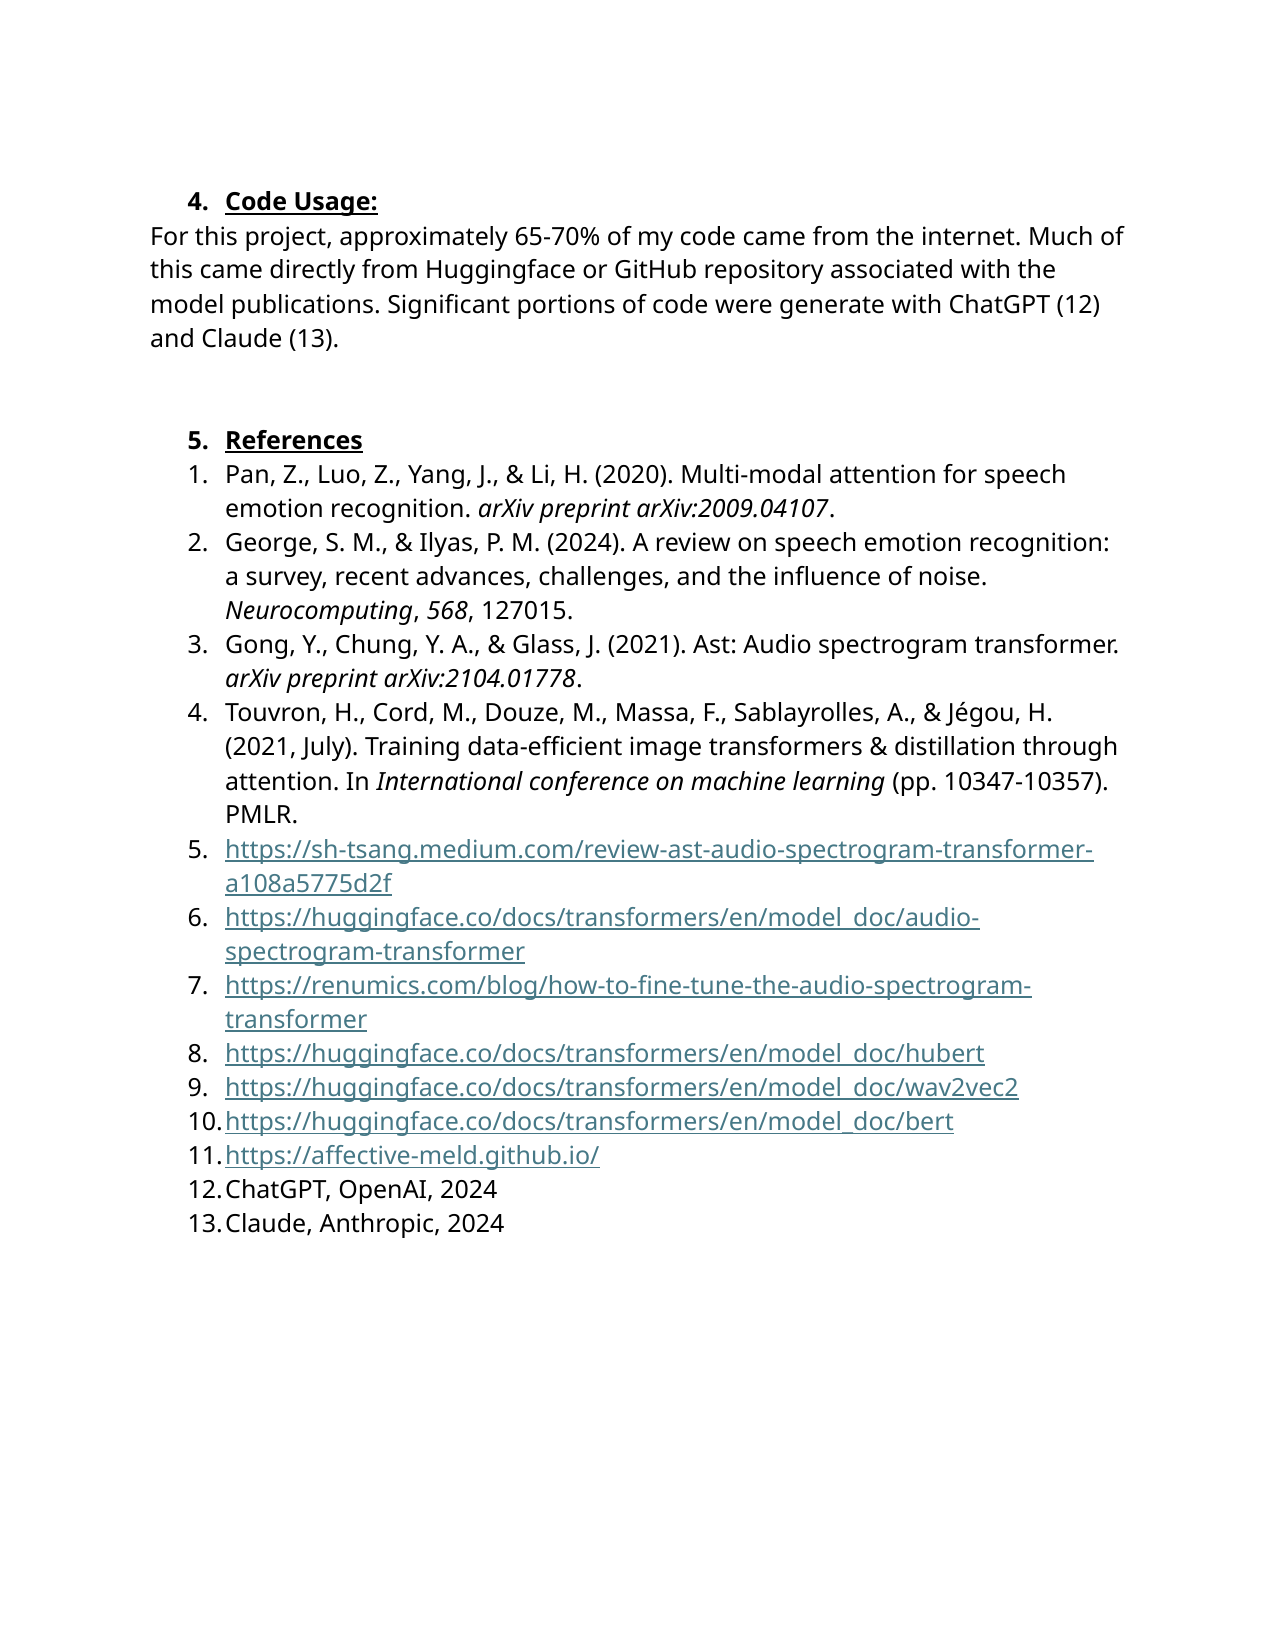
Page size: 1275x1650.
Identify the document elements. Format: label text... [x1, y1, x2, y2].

list https://sh-tsang.medium.com/review-ast-audio-spectrogram-transformer-a108a5775d2f [187, 831, 1125, 899]
list Claude, Anthropic, 2024 [187, 1206, 1125, 1240]
text For this project, approximately 65-70% of my code came from the internet. Much of this came directly from Huggingface or GitHub repository associated with the model publications. Significant portions of code were generate with ChatGPT (12) and Claude (13). [150, 218, 1125, 388]
list References [187, 422, 1125, 457]
list Gong, Y., Chung, Y. A., & Glass, J. (2021). Ast: Audio spectrogram transformer. arXiv preprint arXiv:2104.01778. [187, 627, 1125, 695]
list https://huggingface.co/docs/transformers/en/model_doc/audio-spectrogram-transformer [187, 899, 1125, 967]
list Touvron, H., Cord, M., Douze, M., Massa, F., Sablayrolles, A., & Jégou, H. (2021, July). Training data-efficient image transformers & distillation through attention. In International conference on machine learning (pp. 10347-10357). PMLR. [187, 695, 1125, 831]
list Code Usage: [187, 184, 1125, 218]
list ChatGPT, OpenAI, 2024 [187, 1172, 1125, 1206]
list https://huggingface.co/docs/transformers/en/model_doc/wav2vec2 [187, 1070, 1125, 1104]
list https://renumics.com/blog/how-to-fine-tune-the-audio-spectrogram-transformer [187, 967, 1125, 1036]
list George, S. M., & Ilyas, P. M. (2024). A review on speech emotion recognition: a survey, recent advances, challenges, and the influence of noise. Neurocomputing, 568, 127015. [187, 525, 1125, 627]
list https://huggingface.co/docs/transformers/en/model_doc/bert [187, 1104, 1125, 1138]
list https://huggingface.co/docs/transformers/en/model_doc/hubert [187, 1036, 1125, 1070]
list https://affective-meld.github.io/ [187, 1138, 1125, 1172]
list Pan, Z., Luo, Z., Yang, J., & Li, H. (2020). Multi-modal attention for speech emotion recognition. arXiv preprint arXiv:2009.04107. [187, 457, 1125, 525]
